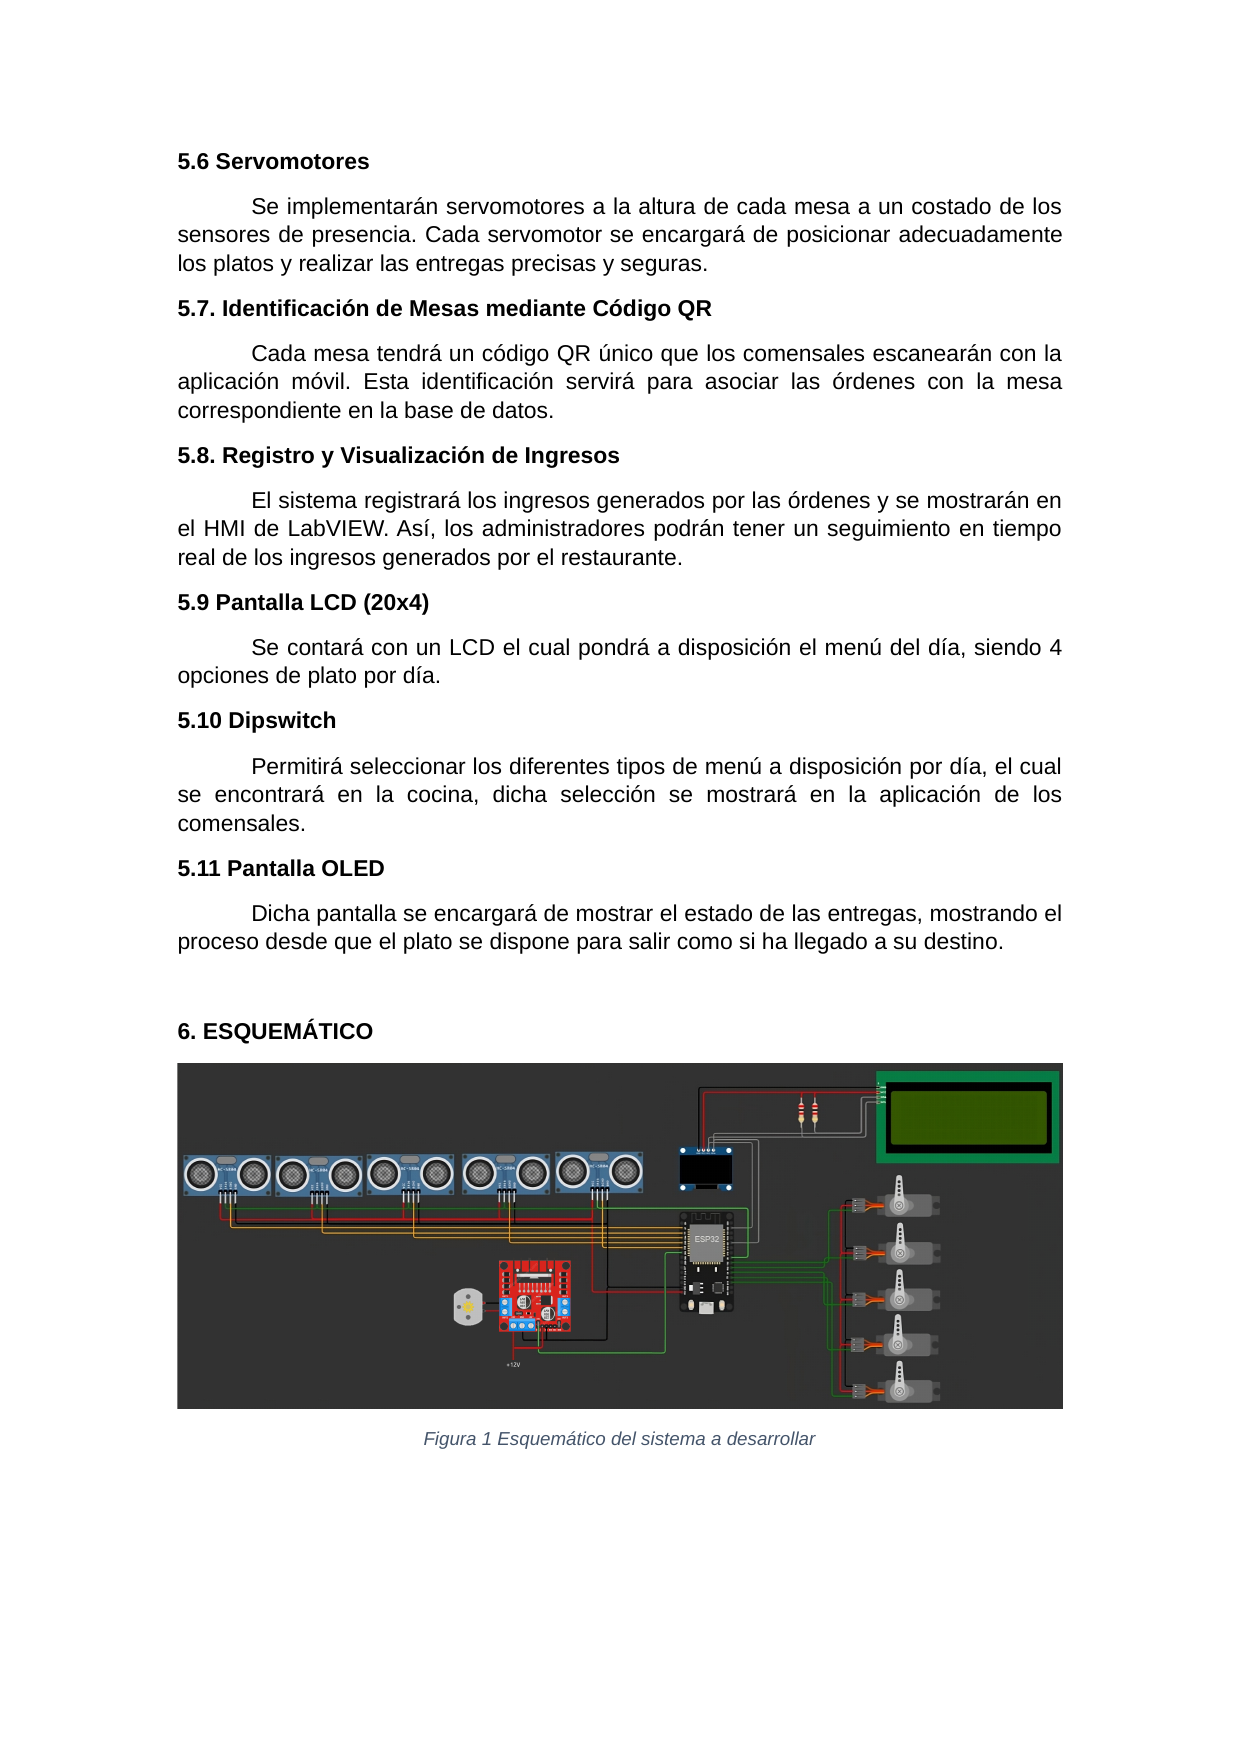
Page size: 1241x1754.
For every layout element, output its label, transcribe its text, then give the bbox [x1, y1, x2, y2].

text 5.11 Pantalla OLED [177, 854, 1063, 881]
text El sistema registrará los ingresos generados por las órdenes y se mostrarán en el HMI de LabVIEW. Así, los administradores podrán tener un seguimiento en tiempo real de los ingresos generados por el restaurante. [177, 487, 1063, 570]
text Dicha pantalla se encargará de mostrar el estado de las entregas, mostrando el proceso desde que el plato se dispone para salir como si ha llegado a su destino. [177, 900, 1063, 954]
text Se implementarán servomotores a la altura de cada mesa a un costado de los sensores de presencia. Cada servomotor se encargará de posicionar adecuadamente los platos y realizar las entregas precisas y seguras. [177, 193, 1063, 276]
picture [177, 1063, 1063, 1409]
text 5.7. Identificación de Mesas mediante Código QR [177, 295, 1063, 321]
text Cada mesa tendrá un código QR único que los comensales escanearán con la aplicación móvil. Esta identificación servirá para asociar las órdenes con la mesa correspondiente en la base de datos. [177, 340, 1063, 423]
text Se contará con un LCD el cual pondrá a disposición el menú del día, siendo 4 opciones de plato por día. [177, 634, 1063, 689]
text Figura 1 Esquemático del sistema a desarrollar [177, 1428, 1063, 1449]
text 6. ESQUEMÁTICO [177, 1018, 1063, 1045]
text 5.10 Dipswitch [177, 707, 1063, 734]
text 5.8. Registro y Visualización de Ingresos [177, 442, 1063, 468]
text 5.9 Pantalla LCD (20x4) [177, 589, 1063, 615]
text 5.6 Servomotores [177, 148, 1063, 174]
text Permitirá seleccionar los diferentes tipos de menú a disposición por día, el cual se encontrará en la cocina, dicha selección se mostrará en la aplicación de los comensales. [177, 753, 1063, 836]
